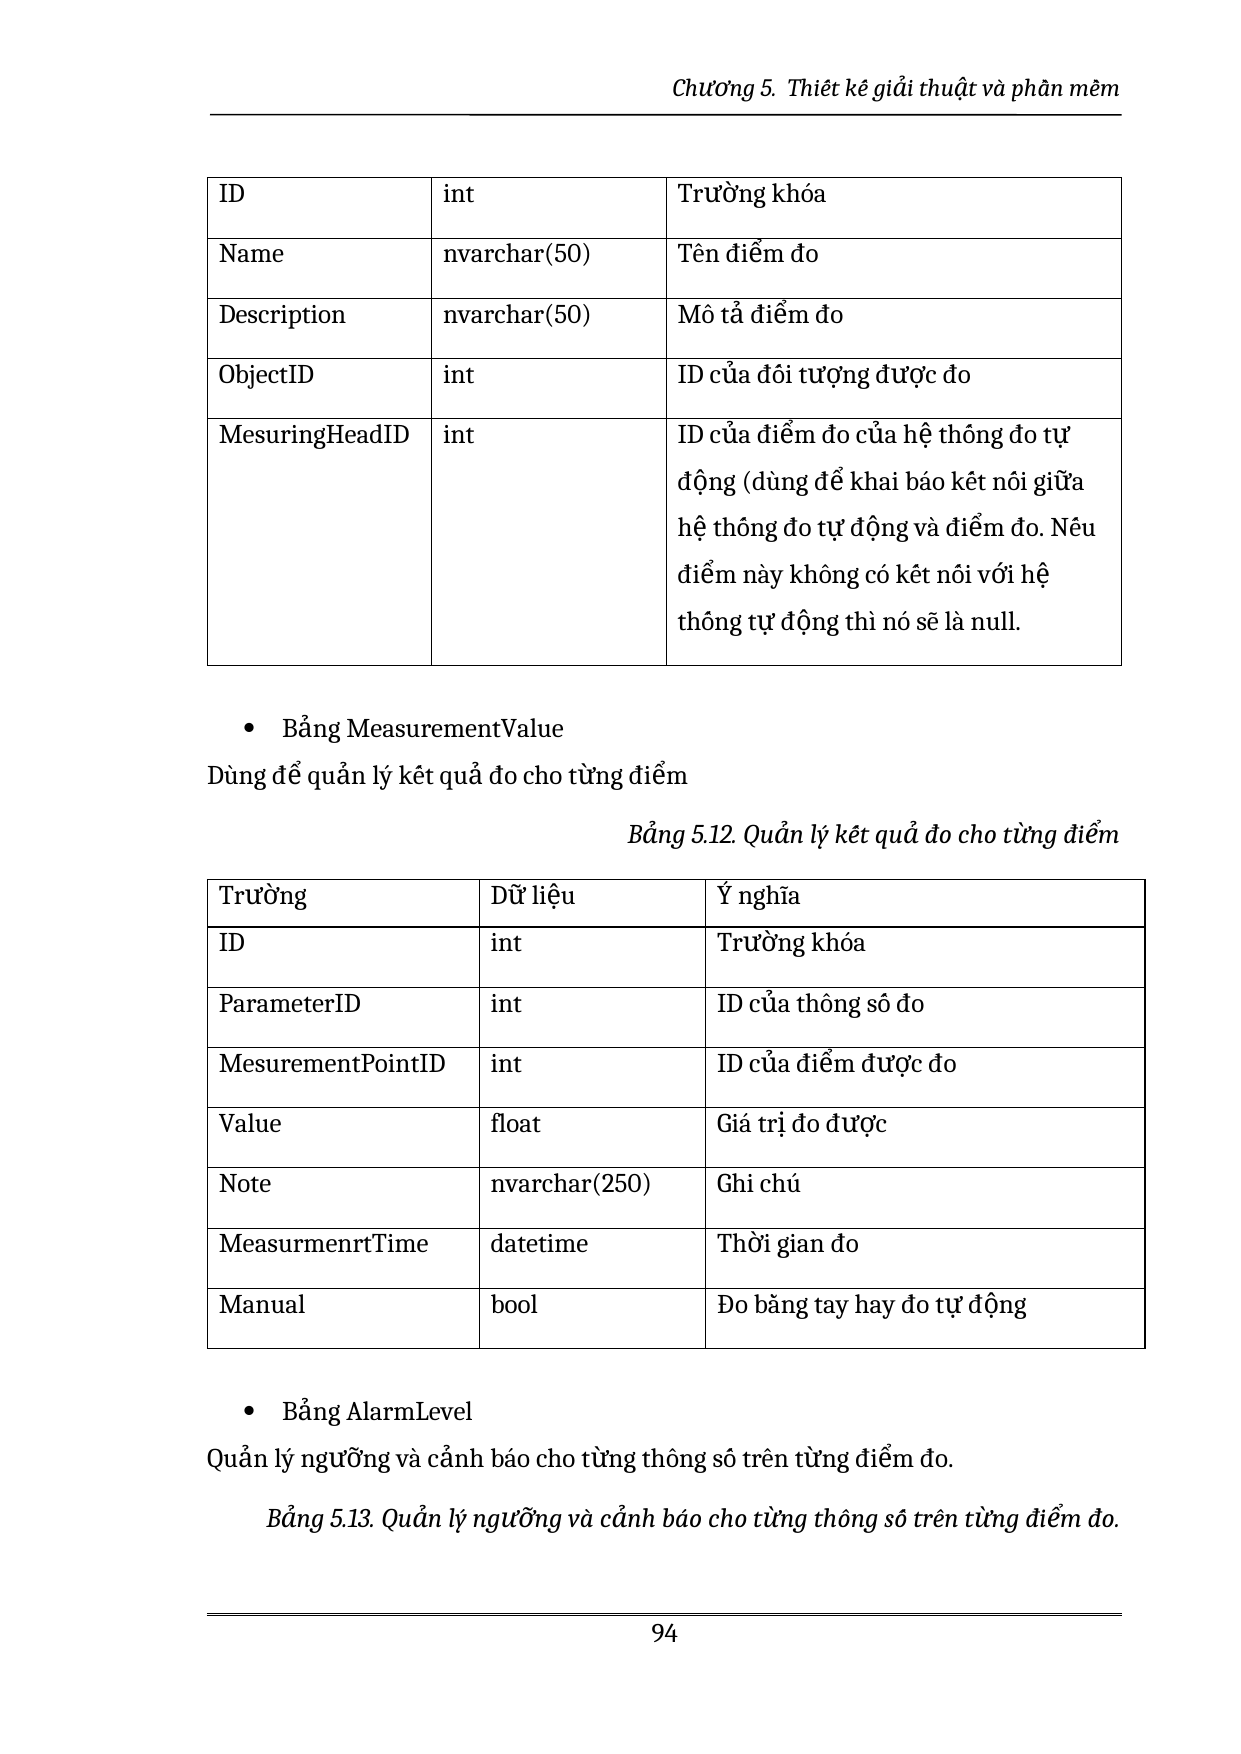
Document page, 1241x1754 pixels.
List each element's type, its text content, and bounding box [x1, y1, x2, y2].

table_cell ID của điểm được đo [706, 1048, 1144, 1107]
table_cell ID của đối tượng được đo [667, 359, 1121, 418]
table_cell ID [208, 178, 431, 237]
table_cell ID của điểm đo của hệ thống đo tự động (dùng để khai báo kết nối giữa hệ thống đo tự động và điểm đo. Nếu điểm này không có kết nối với hệ thống tự động thì nó sẽ là null. [667, 419, 1121, 665]
table_header Trường [208, 880, 479, 926]
table_cell nvarchar(250) [480, 1168, 705, 1227]
table_cell datetime [480, 1229, 705, 1288]
table_cell Trường khóa [667, 178, 1121, 237]
table_cell Note [208, 1168, 479, 1227]
table_cell Giá trị đo được [706, 1108, 1144, 1167]
table_cell ID của thông số đo [706, 988, 1144, 1047]
table_header Ý nghĩa [706, 880, 1144, 926]
table_cell ObjectID [208, 359, 431, 418]
table_cell int [480, 988, 705, 1047]
table_cell nvarchar(50) [432, 299, 666, 358]
table_cell Ghi chú [706, 1168, 1144, 1227]
table_cell int [480, 1048, 705, 1107]
table_cell Value [208, 1108, 479, 1167]
text Dùng để quản lý kết quả đo cho từng điểm [207, 760, 1122, 792]
table_cell Đo bằng tay hay đo tự động [706, 1289, 1144, 1348]
text Quản lý ngưỡng và cảnh báo cho từng thông số trên từng điểm đo. [207, 1443, 1122, 1474]
table_cell Mô tả điểm đo [667, 299, 1121, 358]
table_cell Manual [208, 1289, 479, 1348]
table_cell ID [208, 928, 479, 987]
table_cell Tên điểm đo [667, 239, 1121, 298]
table_cell Name [208, 239, 431, 298]
table_cell Description [208, 299, 431, 358]
table_cell bool [480, 1289, 705, 1348]
table_cell int [432, 359, 666, 418]
table_cell MesurementPointID [208, 1048, 479, 1107]
table_header Dữ liệu [480, 880, 705, 926]
list Bảng MeasurementValue [244, 713, 1122, 744]
list Bảng AlarmLevel [244, 1396, 1122, 1427]
table_cell ParameterID [208, 988, 479, 1047]
table_cell Thời gian đo [706, 1229, 1144, 1288]
table_cell float [480, 1108, 705, 1167]
table_cell int [432, 178, 666, 237]
table_cell int [432, 419, 666, 665]
table_cell int [480, 928, 705, 987]
table_cell Trường khóa [706, 928, 1144, 987]
table_cell MesuringHeadID [208, 419, 431, 665]
table_cell MeasurmenrtTime [208, 1229, 479, 1288]
table_cell nvarchar(50) [432, 239, 666, 298]
